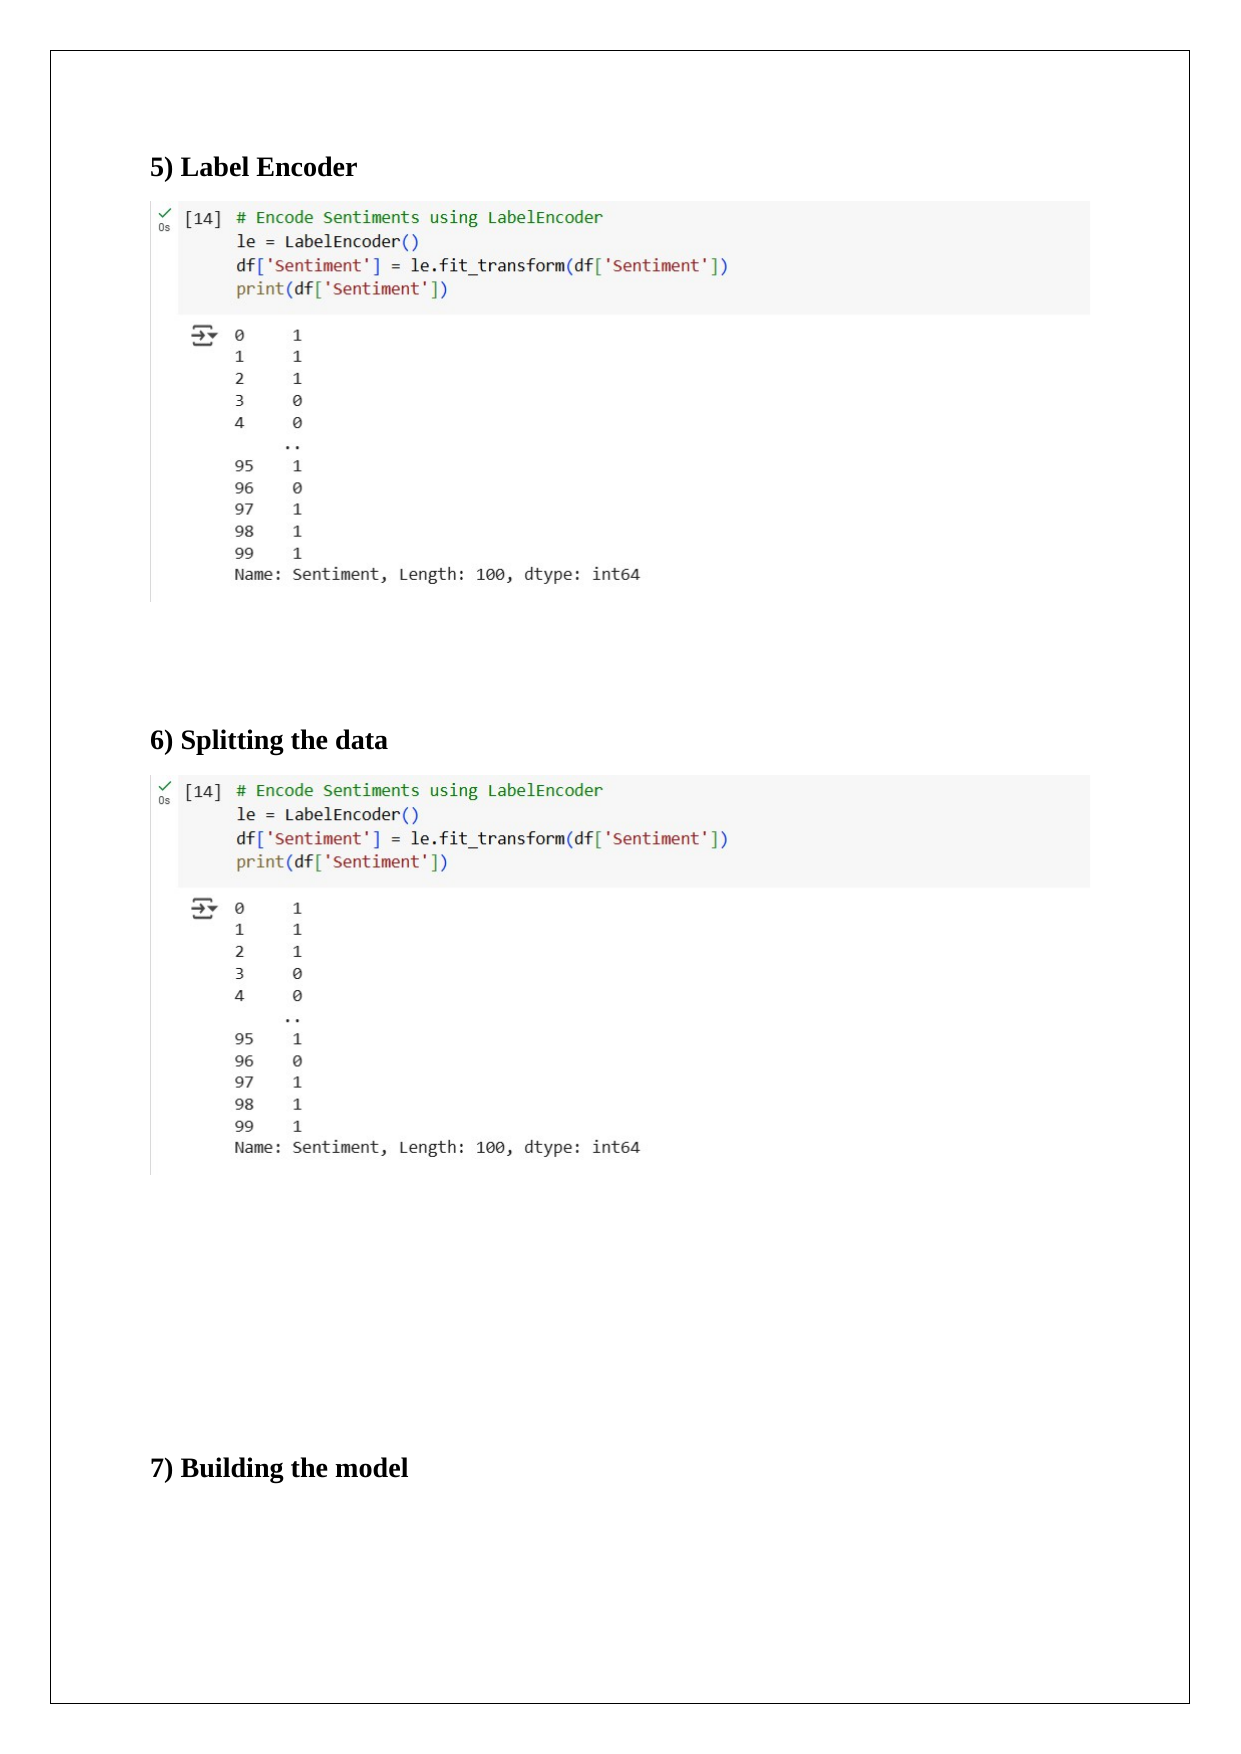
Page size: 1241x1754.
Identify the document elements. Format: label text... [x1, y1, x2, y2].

picture [150, 775, 1091, 1175]
text 6) Splitting the data [150, 723, 1090, 756]
text 5) Label Encoder [150, 150, 1090, 182]
picture [150, 201, 1091, 602]
text 7) Building the model [150, 1452, 1090, 1484]
